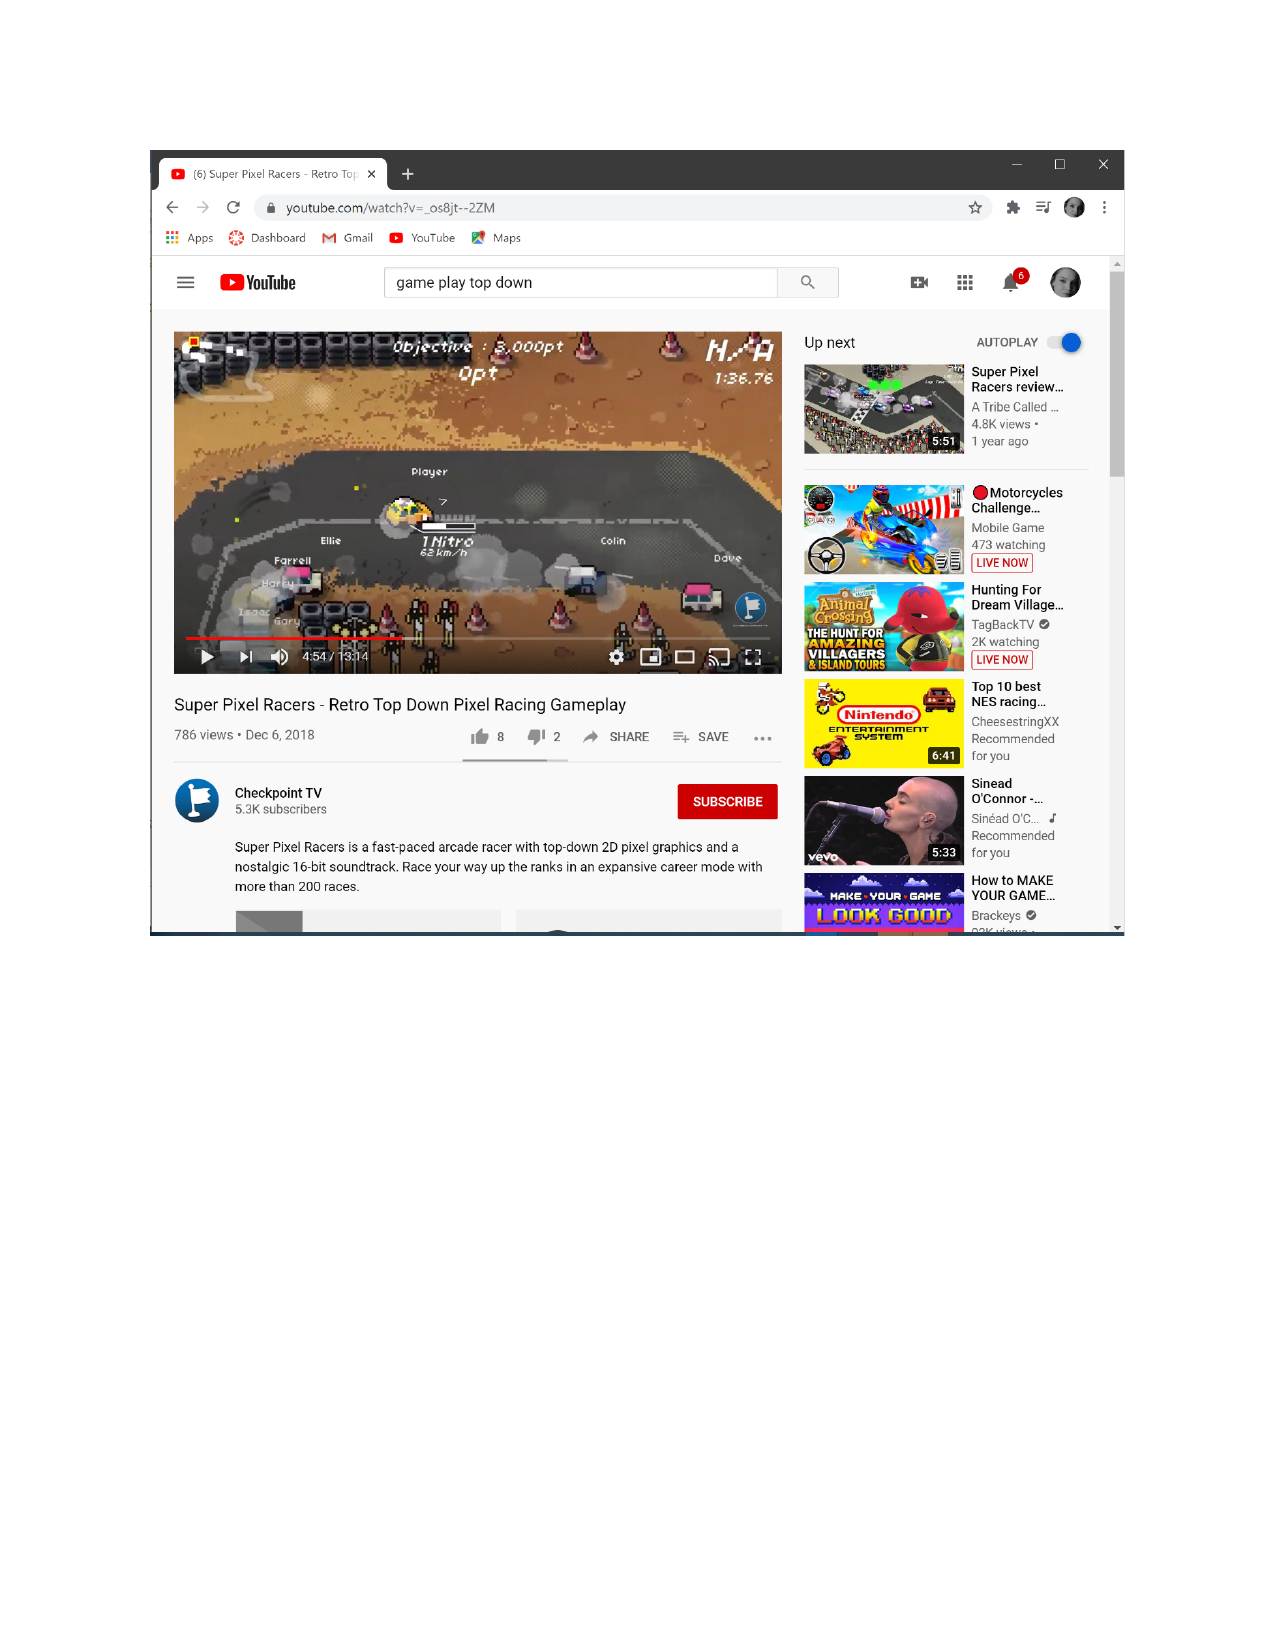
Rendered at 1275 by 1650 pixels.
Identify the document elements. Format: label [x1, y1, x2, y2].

picture [150, 150, 1125, 936]
